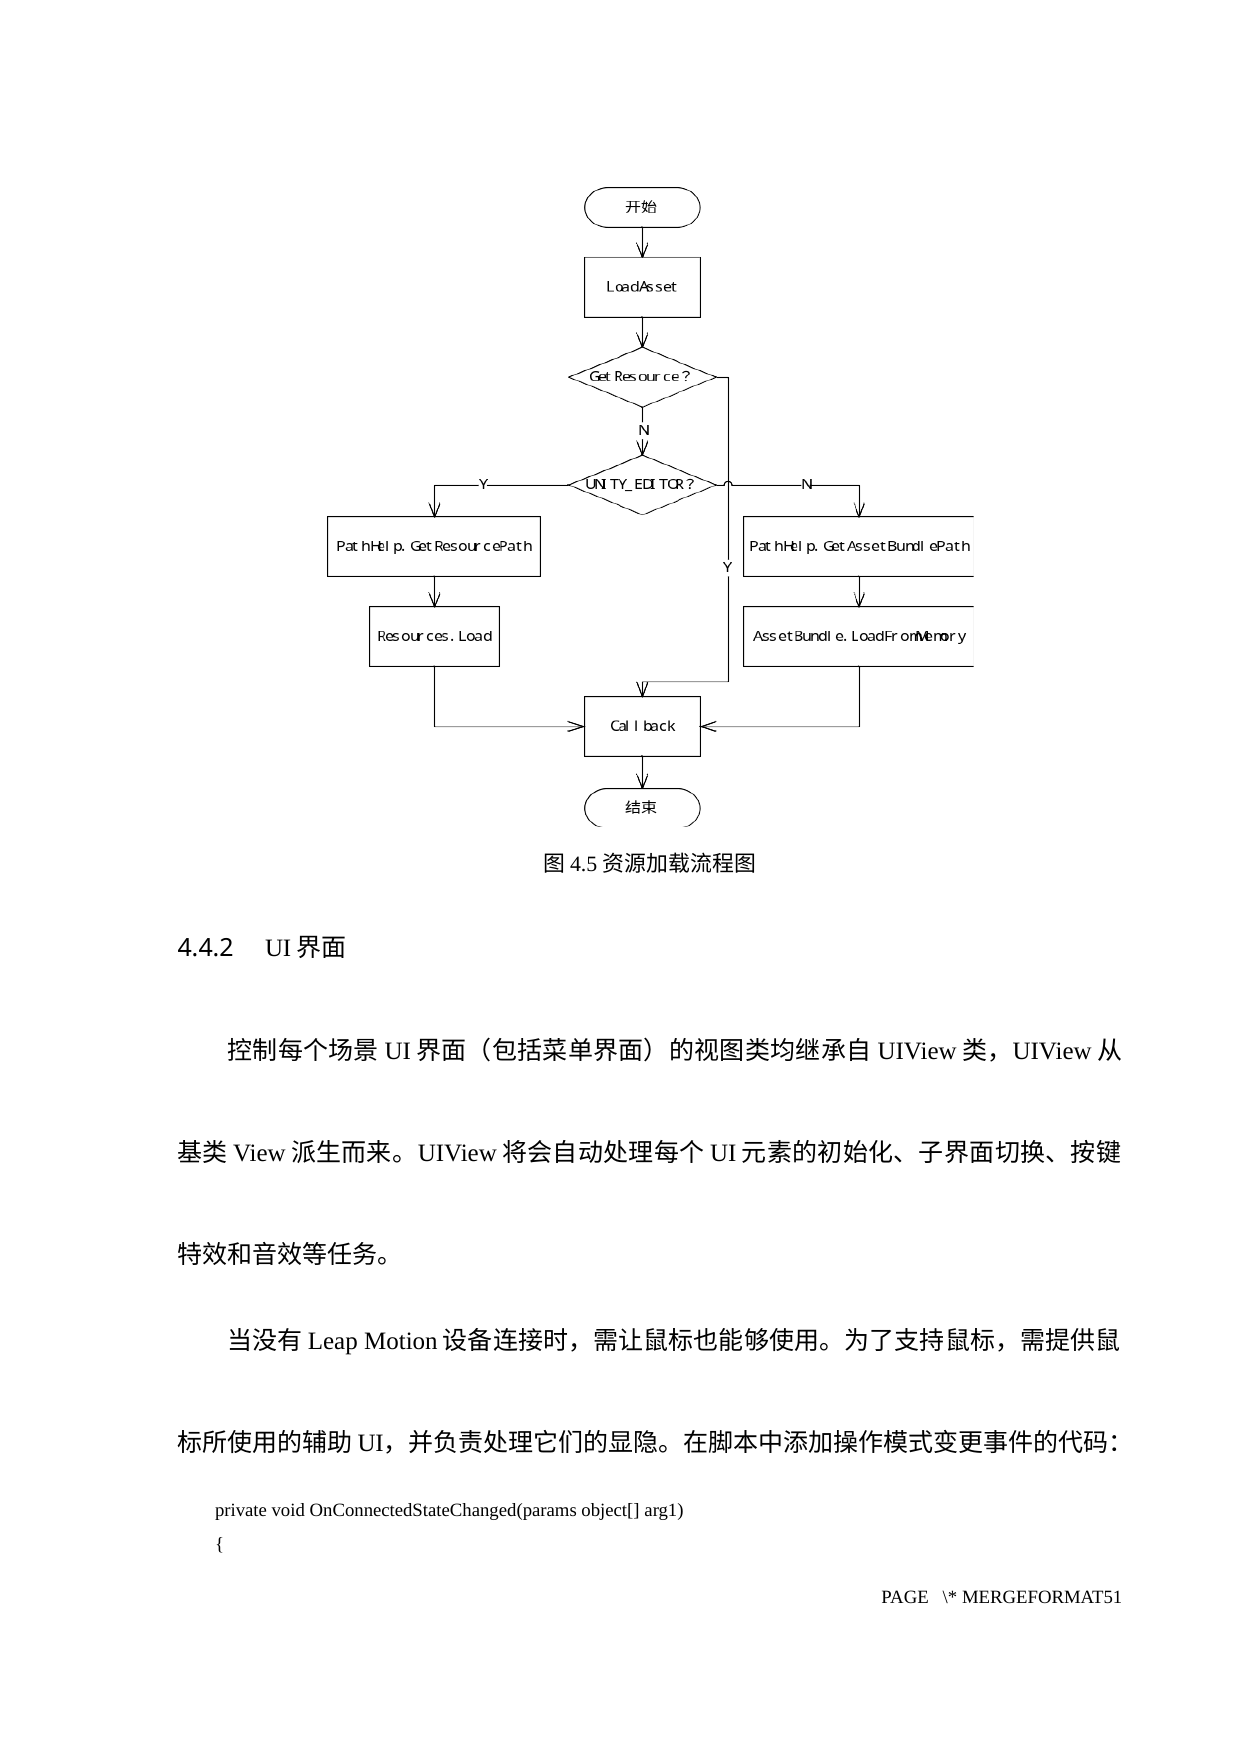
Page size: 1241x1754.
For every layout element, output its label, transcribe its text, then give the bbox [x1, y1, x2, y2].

text 图4.5 资源加载流程图 [177, 845, 1122, 879]
text private void OnConnectedStateChanged(params object[] arg1) [177, 1492, 1122, 1526]
text 当没有Leap Motion设备连接时，需让鼠标也能够使用。为了支持鼠标，需提供鼠标所使用的辅助UI，并负责处理它们的显隐。在脚本中添加操作模式变更事件的代码： [177, 1304, 1122, 1474]
text 控制每个场景UI界面（包括菜单界面）的视图类均继承自UIView类，UIView从基类View派生而来。UIView将会自动处理每个UI元素的初始化、子界面切换、按键特效和音效等任务。 [177, 1015, 1122, 1286]
text { [177, 1526, 1122, 1560]
subtitle UI界面 [177, 912, 1122, 980]
